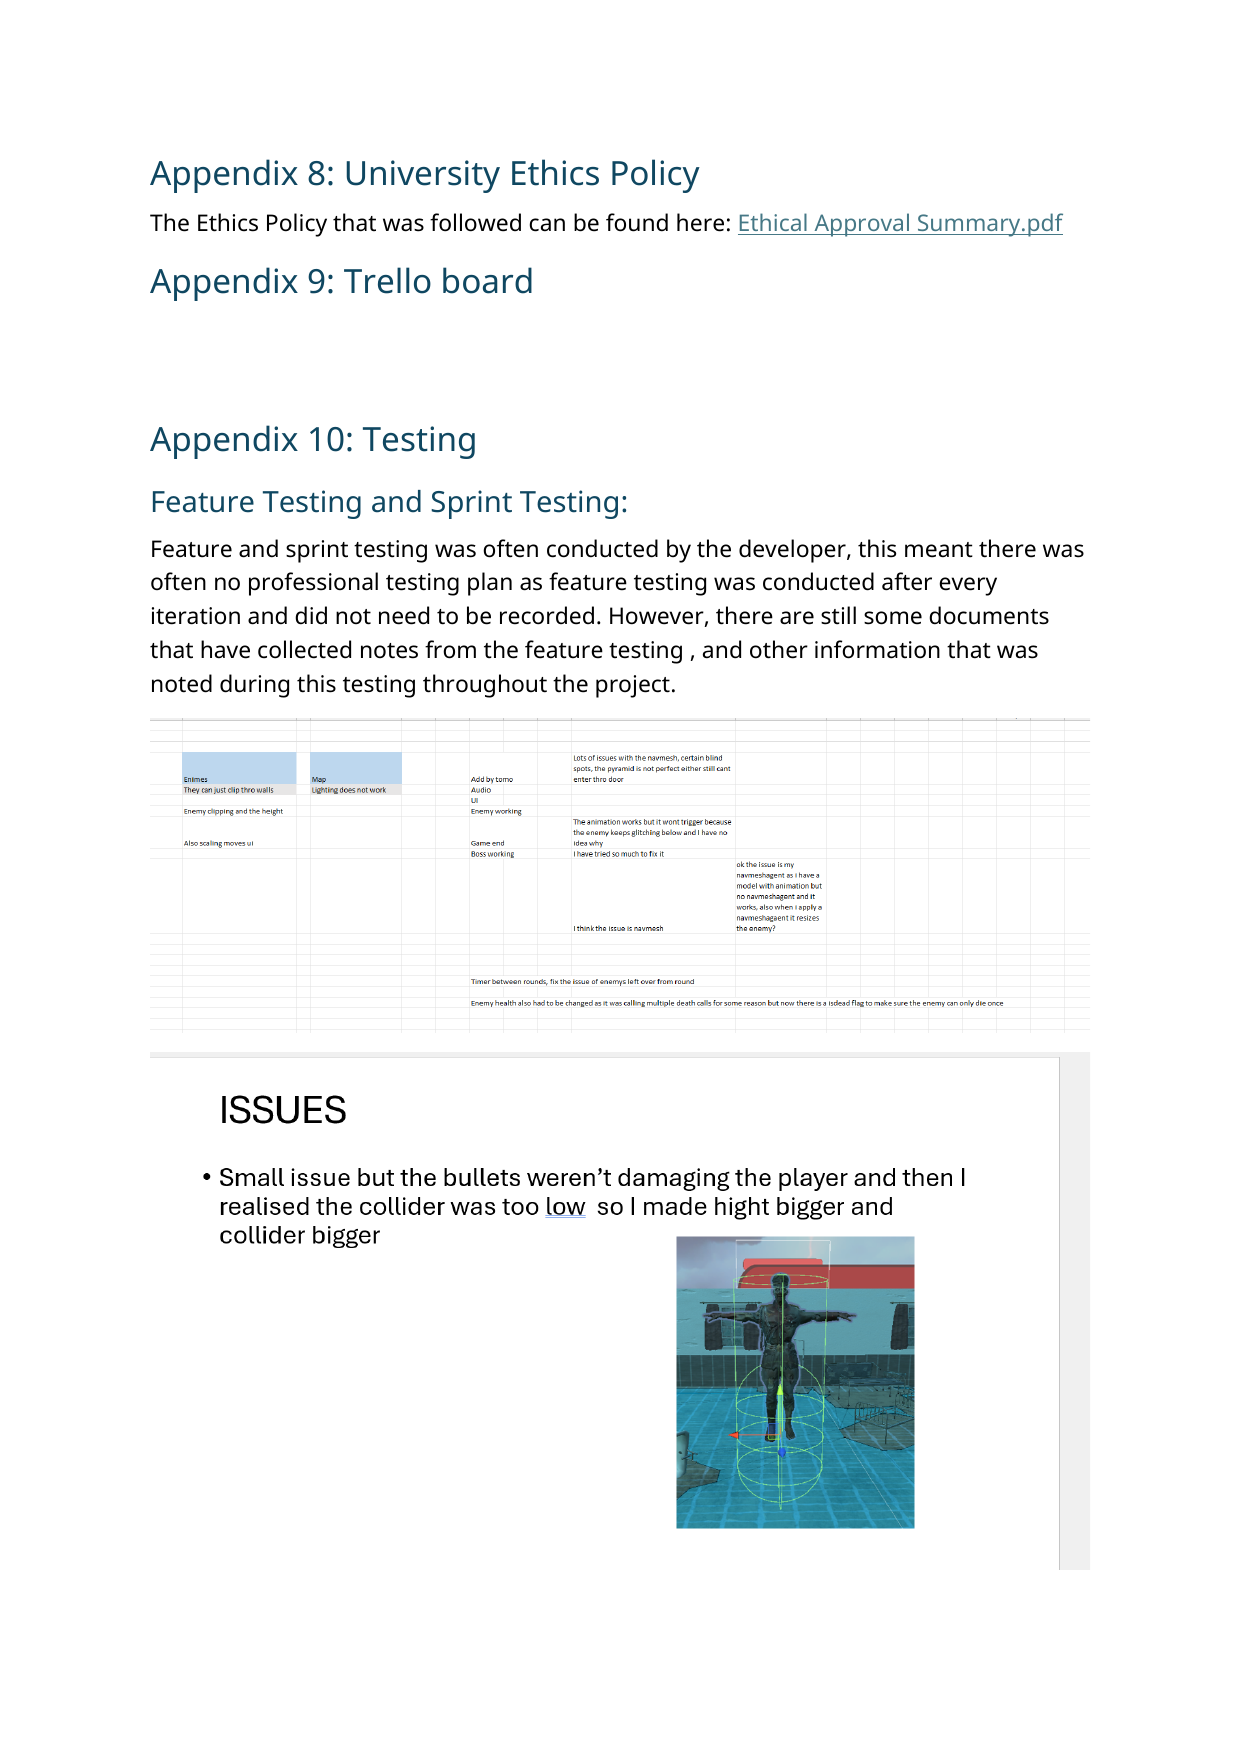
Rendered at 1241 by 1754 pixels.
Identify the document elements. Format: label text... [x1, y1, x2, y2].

text Feature and sprint testing was often conducted by the developer, this meant there was often no professional testing plan as feature testing was conducted after every iteration and did not need to be recorded. However, there are still some documents that have collected notes from the feature testing , and other information that was noted during this testing throughout the project. [150, 533, 1090, 699]
subtitle Appendix 8: University Ethics Policy [150, 150, 1090, 195]
picture [150, 1052, 1091, 1570]
text The Ethics Policy that was followed can be found here: Ethical Approval Summary.pdf [150, 207, 1090, 238]
subtitle Feature Testing and Sprint Testing: [150, 481, 1090, 521]
subtitle Appendix 10: Testing [150, 416, 1090, 461]
picture [150, 718, 1091, 1033]
subtitle Appendix 9: Trello board [150, 258, 1090, 303]
